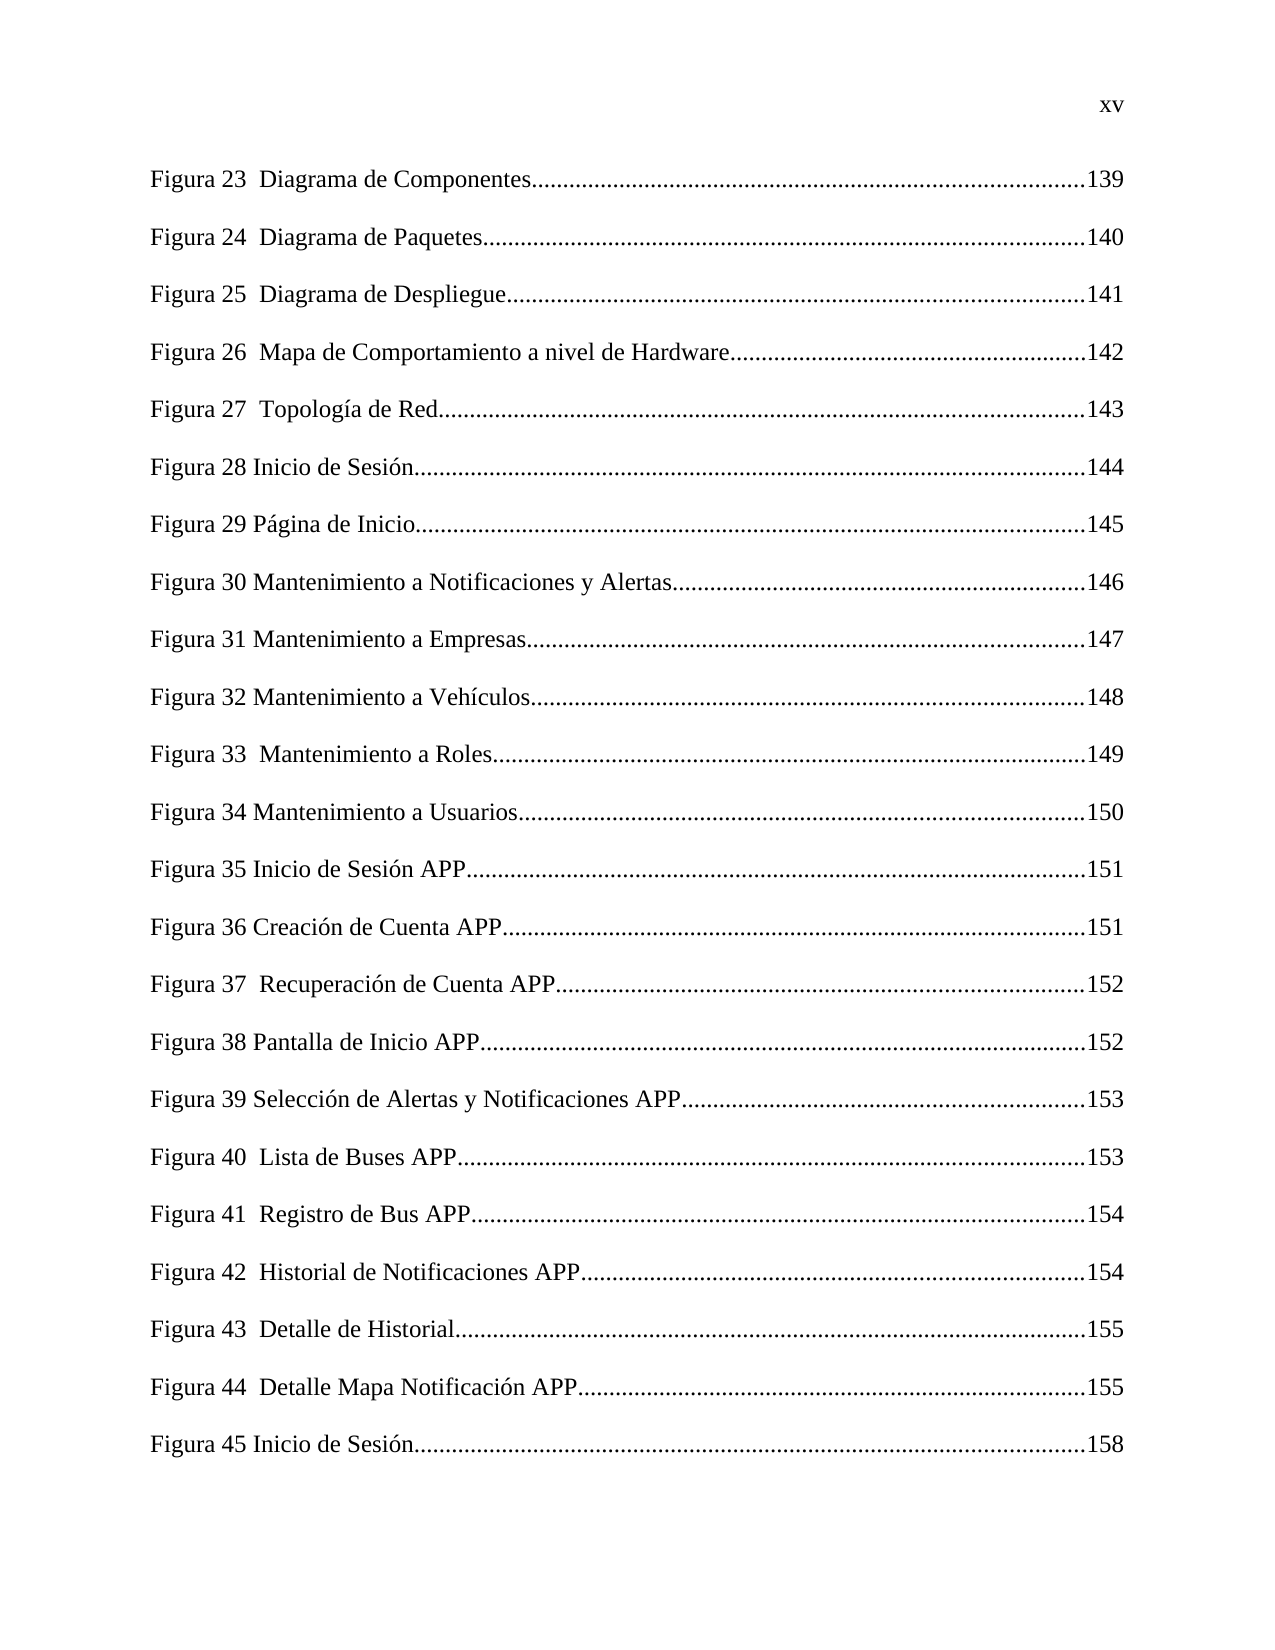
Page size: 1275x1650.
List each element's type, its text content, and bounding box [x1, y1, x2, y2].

text Figura 37 Recuperación de Cuenta APP 152 [150, 969, 1125, 998]
text Figura 29 Página de Inicio 145 [150, 509, 1125, 538]
text Figura 30 Mantenimiento a Notificaciones y Alertas 146 [150, 567, 1125, 596]
text Figura 23 Diagrama de Componentes 139 [150, 164, 1125, 193]
text Figura 27 Topología de Red 143 [150, 394, 1125, 423]
text Figura 43 Detalle de Historial 155 [150, 1314, 1125, 1343]
text Figura 41 Registro de Bus APP 154 [150, 1199, 1125, 1228]
text Figura 38 Pantalla de Inicio APP 152 [150, 1027, 1125, 1056]
text Figura 26 Mapa de Comportamiento a nivel de Hardware 142 [150, 337, 1125, 366]
text Figura 39 Selección de Alertas y Notificaciones APP 153 [150, 1084, 1125, 1113]
text Figura 32 Mantenimiento a Vehículos 148 [150, 682, 1125, 711]
text Figura 35 Inicio de Sesión APP 151 [150, 854, 1125, 883]
text Figura 28 Inicio de Sesión 144 [150, 452, 1125, 481]
text Figura 42 Historial de Notificaciones APP 154 [150, 1257, 1125, 1286]
text Figura 31 Mantenimiento a Empresas 147 [150, 624, 1125, 653]
text Figura 25 Diagrama de Despliegue 141 [150, 279, 1125, 308]
text Figura 36 Creación de Cuenta APP 151 [150, 912, 1125, 941]
text Figura 44 Detalle Mapa Notificación APP 155 [150, 1372, 1125, 1401]
text Figura 33 Mantenimiento a Roles 149 [150, 739, 1125, 768]
text Figura 40 Lista de Buses APP 153 [150, 1142, 1125, 1171]
text Figura 24 Diagrama de Paquetes 140 [150, 222, 1125, 251]
text Figura 34 Mantenimiento a Usuarios 150 [150, 797, 1125, 826]
text Figura 45 Inicio de Sesión 158 [150, 1429, 1125, 1458]
